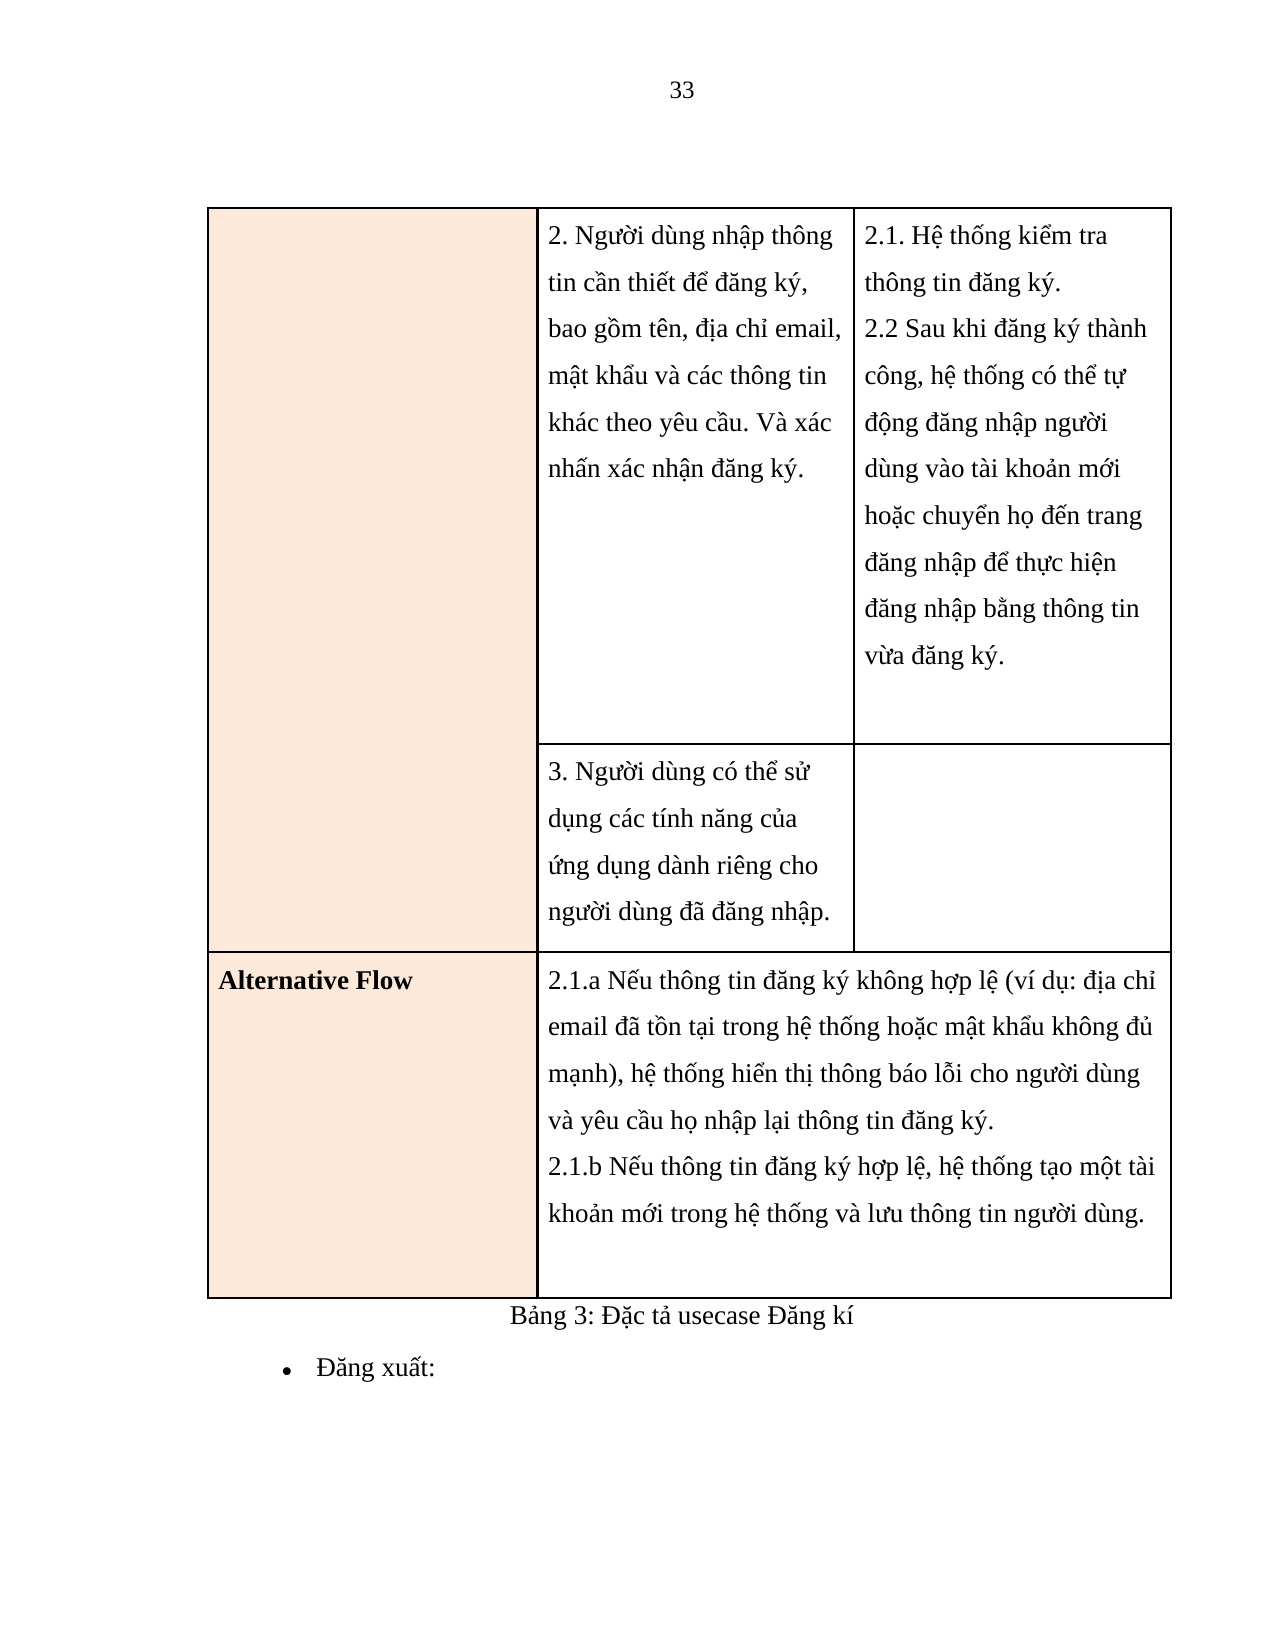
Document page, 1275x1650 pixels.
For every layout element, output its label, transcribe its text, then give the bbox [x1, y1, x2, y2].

table_cell Alternative Flow [209, 953, 536, 1297]
table_cell 3. Người dùng có thể sử dụng các tính năng của ứng dụng dành riêng cho người dùng đã đăng nhập. [539, 745, 853, 951]
table_cell 2. Người dùng nhập thông tin cần thiết để đăng ký, bao gồm tên, địa chỉ email, mật khẩu và các thông tin khác theo yêu cầu. Và xác nhấn xác nhận đăng ký. [539, 209, 853, 743]
list Đăng xuất: [282, 1351, 1157, 1382]
table_cell 2.1.a Nếu thông tin đăng ký không hợp lệ (ví dụ: địa chỉ email đã tồn tại trong hệ thống hoặc mật khẩu không đủ mạnh), hệ thống hiển thị thông báo lỗi cho người dùng và yêu cầu họ nhập lại thông tin đăng ký. 2.1.b Nếu thông tin đăng ký hợp lệ, hệ thống tạo một tài khoản mới trong hệ thống và lưu thông tin người dùng. [539, 953, 1170, 1297]
table_cell [855, 745, 1170, 951]
table_cell 2.1. Hệ thống kiểm tra thông tin đăng ký. 2.2 Sau khi đăng ký thành công, hệ thống có thể tự động đăng nhập người dùng vào tài khoản mới hoặc chuyển họ đến trang đăng nhập để thực hiện đăng nhập bằng thông tin vừa đăng ký. [855, 209, 1170, 743]
